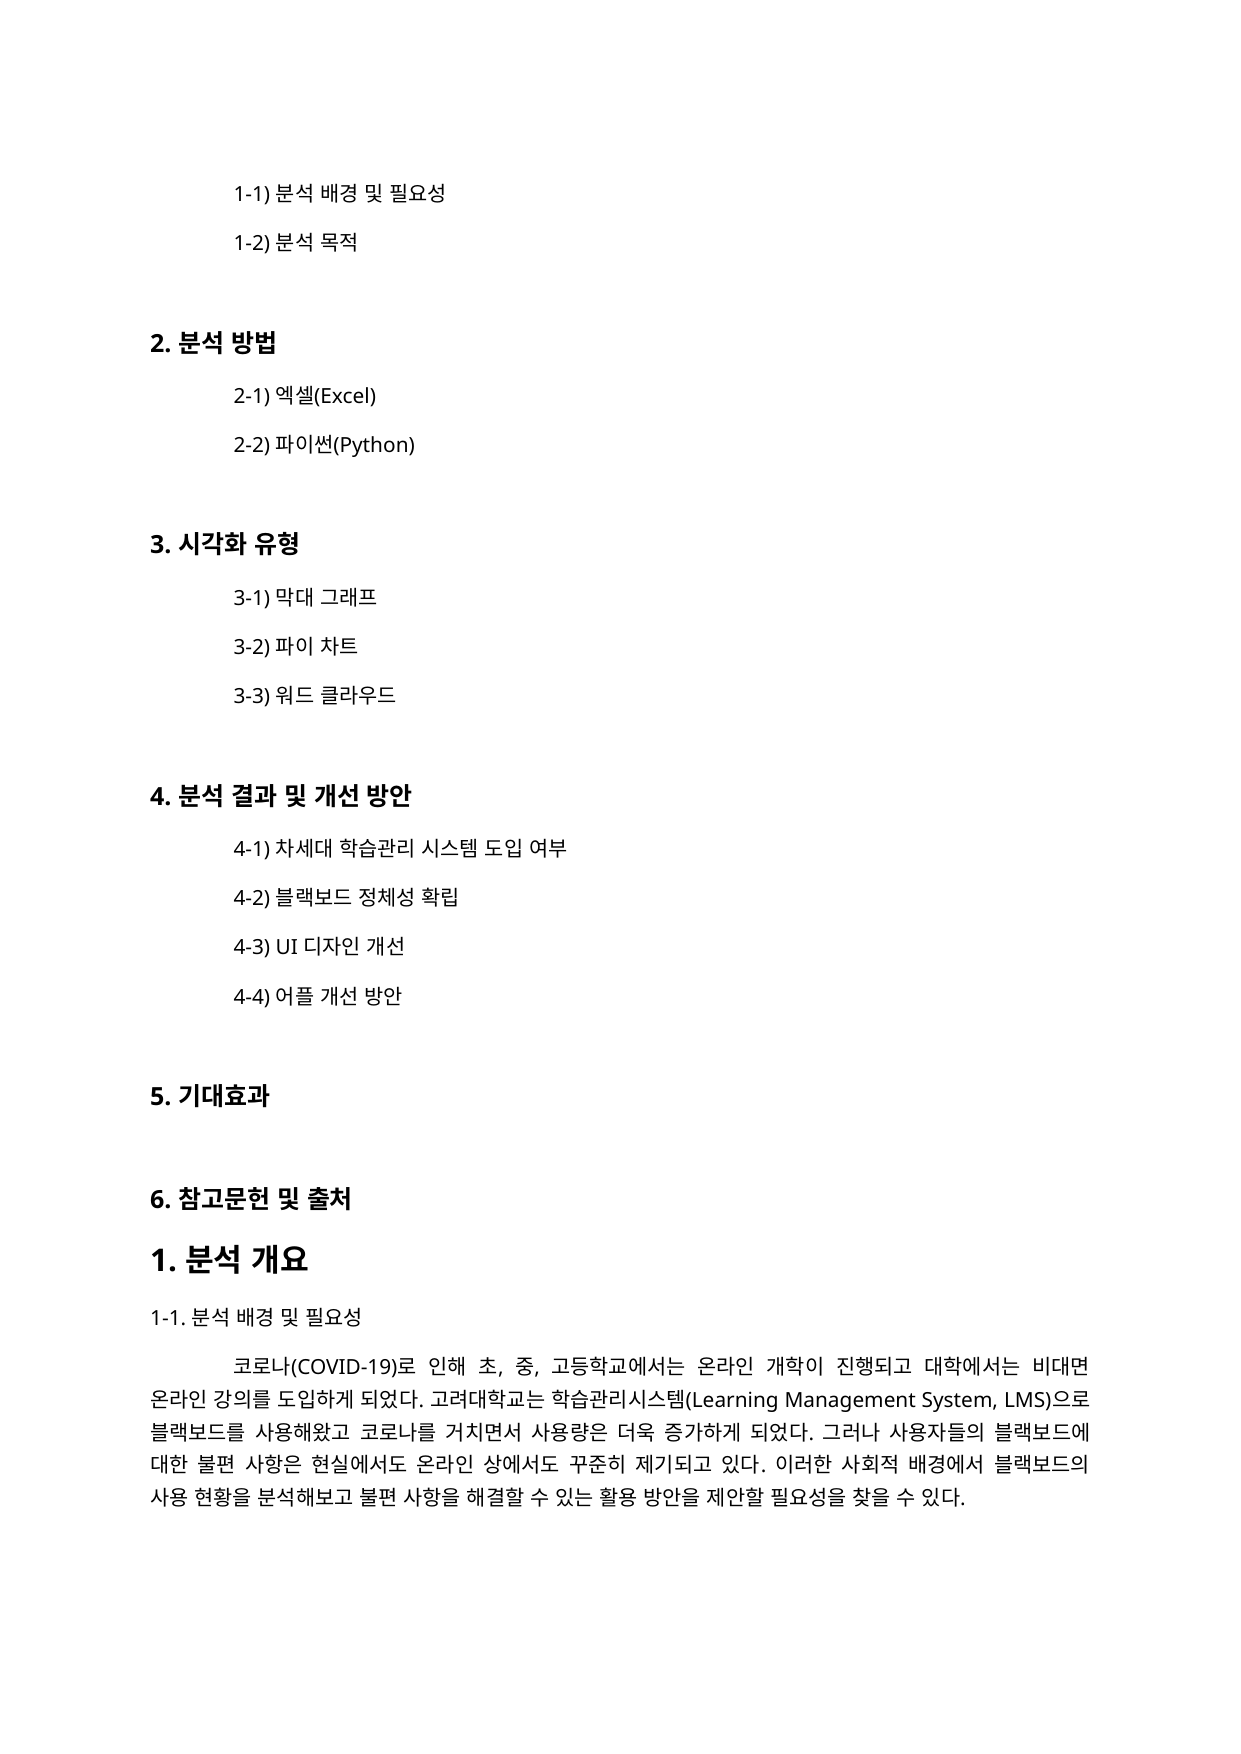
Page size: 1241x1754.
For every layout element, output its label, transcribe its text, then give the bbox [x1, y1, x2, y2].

text 1-1. 분석 배경 및 필요성 [150, 1301, 1090, 1331]
text 2-1) 엑셀(Excel) [150, 379, 1090, 409]
text 5. 기대효과 [150, 1077, 1090, 1113]
text 6. 참고문헌 및 출처 [150, 1180, 1090, 1216]
text 3. 시각화 유형 [150, 525, 1090, 561]
text 1-2) 분석 목적 [150, 227, 1090, 257]
text 1. 분석 개요 [150, 1235, 1090, 1281]
text 3-1) 막대 그래프 [150, 581, 1090, 611]
text 2-2) 파이썬(Python) [150, 428, 1090, 459]
text 3-2) 파이 차트 [150, 630, 1090, 660]
text 1-1) 분석 배경 및 필요성 [150, 177, 1090, 207]
text 2. 분석 방법 [150, 323, 1090, 359]
text 4-4) 어플 개선 방안 [150, 980, 1090, 1010]
text 4-1) 차세대 학습관리 시스템 도입 여부 [150, 832, 1090, 862]
text 3-3) 워드 클라우드 [150, 679, 1090, 710]
text 4-2) 블랙보드 정체성 확립 [150, 881, 1090, 912]
text 4-3) UI 디자인 개선 [150, 931, 1090, 961]
text 코로나(COVID-19)로 인해 초, 중, 고등학교에서는 온라인 개학이 진행되고 대학에서는 비대면 온라인 강의를 도입하게 되었다. 고려대학교는 학습관리시스템(Learning Management System, LMS)으로 블랙보드를 사용해왔고 코로나를 거치면서 사용량은 더욱 증가하게 되었다. 그러나 사용자들의 블랙보드에 대한 불편 사항은 현실에서도 온라인 상에서도 꾸준히 제기되고 있다. 이러한 사회적 배경에서 블랙보드의 사용 현황을 분석해보고 불편 사항을 해결할 수 있는 활용 방안을 제안할 필요성을 찾을 수 있다. [150, 1350, 1090, 1512]
text 4. 분석 결과 및 개선 방안 [150, 776, 1090, 812]
